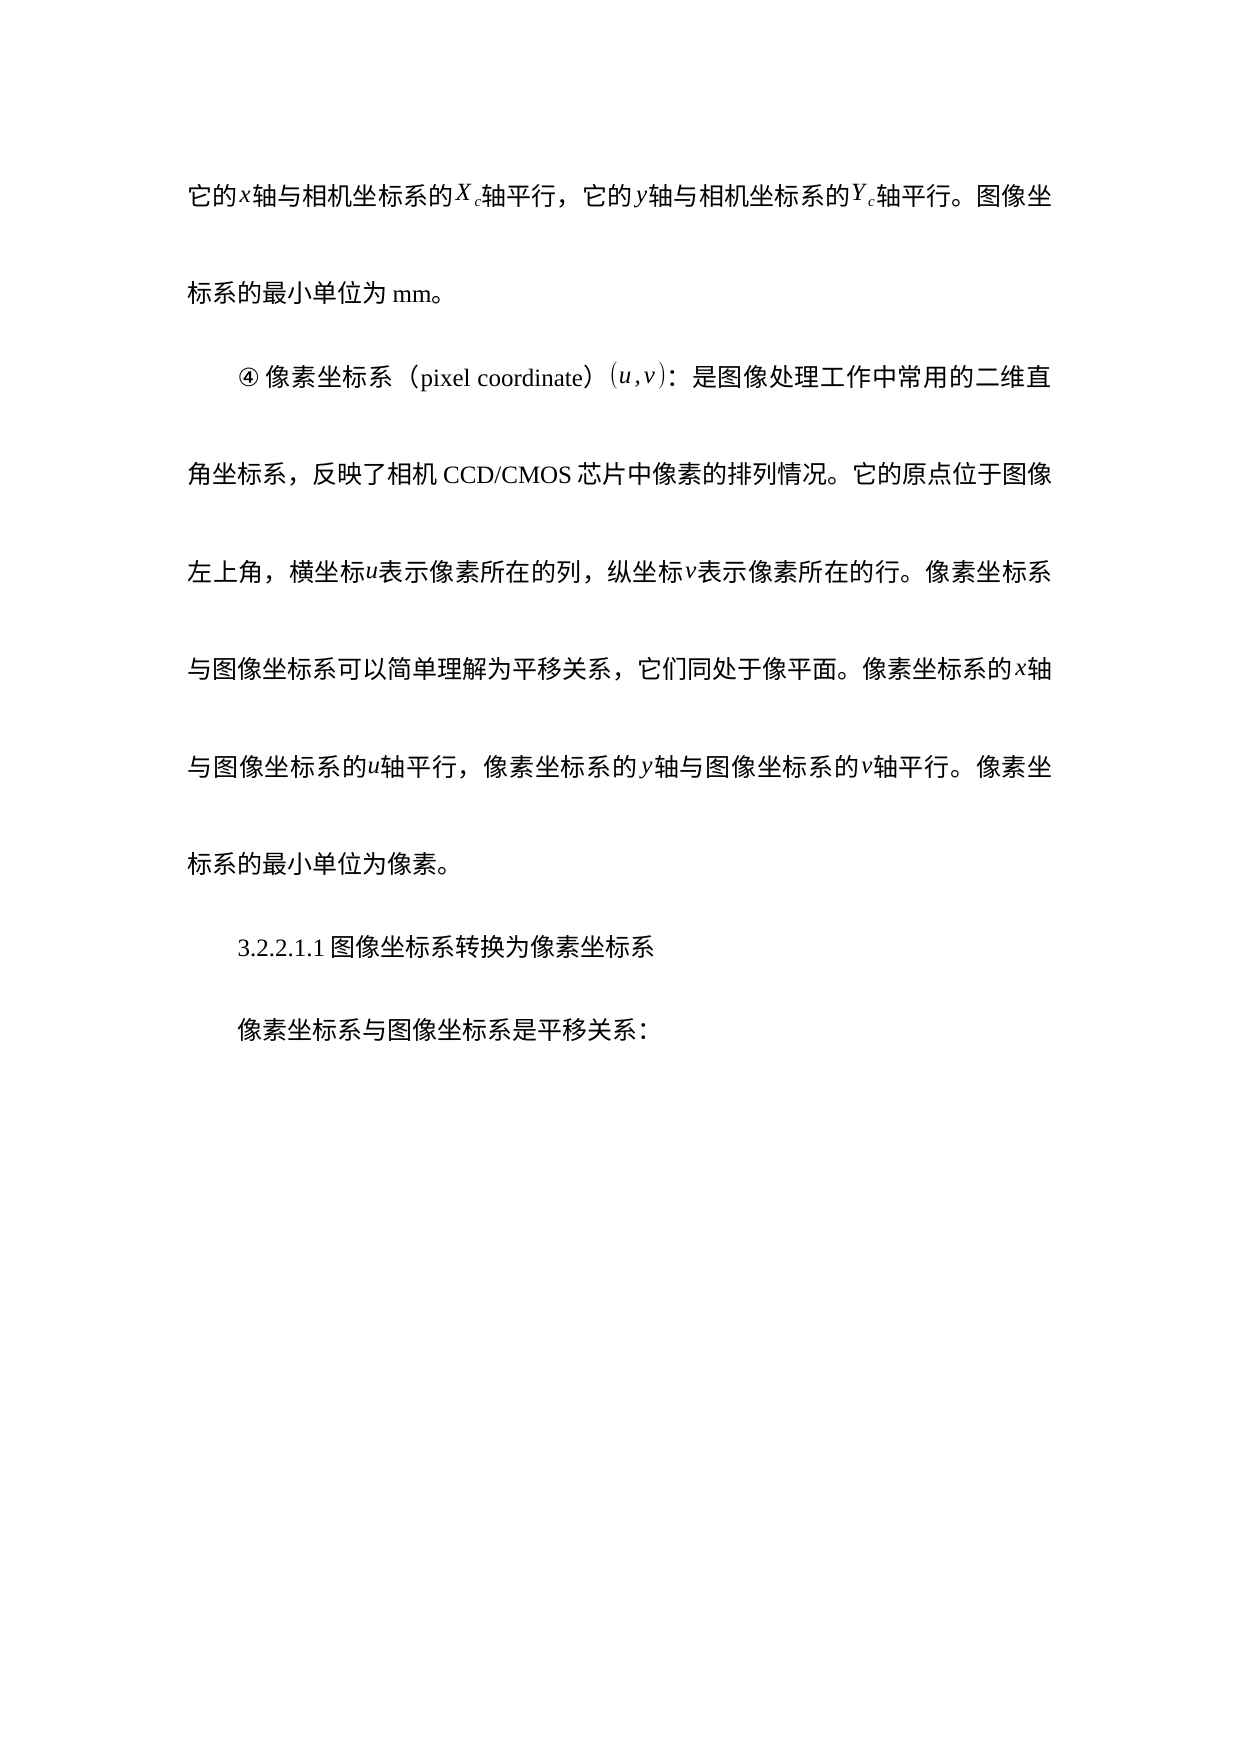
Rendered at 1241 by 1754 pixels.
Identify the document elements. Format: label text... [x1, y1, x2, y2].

text 3.2.2.1.1图像坐标系转换为像素坐标系 [187, 913, 1053, 978]
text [187, 162, 1053, 324]
text 像素坐标系与图像坐标系是平移关系： [187, 996, 1053, 1061]
text ④像素坐标系（pixel coordinate）：是图像处理工作中常用的二维直角坐标系，反映了相机CCD/CMOS芯片中像素的排列情况。它的原点位于图像左上角，横坐标表示像素所在的列，纵坐标表示像素所在的行。像素坐标系与图像坐标系可以简单理解为平移关系，它们同处于像平面。像素坐标系的轴与图像坐标系的轴平行，像素坐标系的轴与图像坐标系的轴平行。像素坐标系的最小单位为像素。 [187, 343, 1053, 895]
